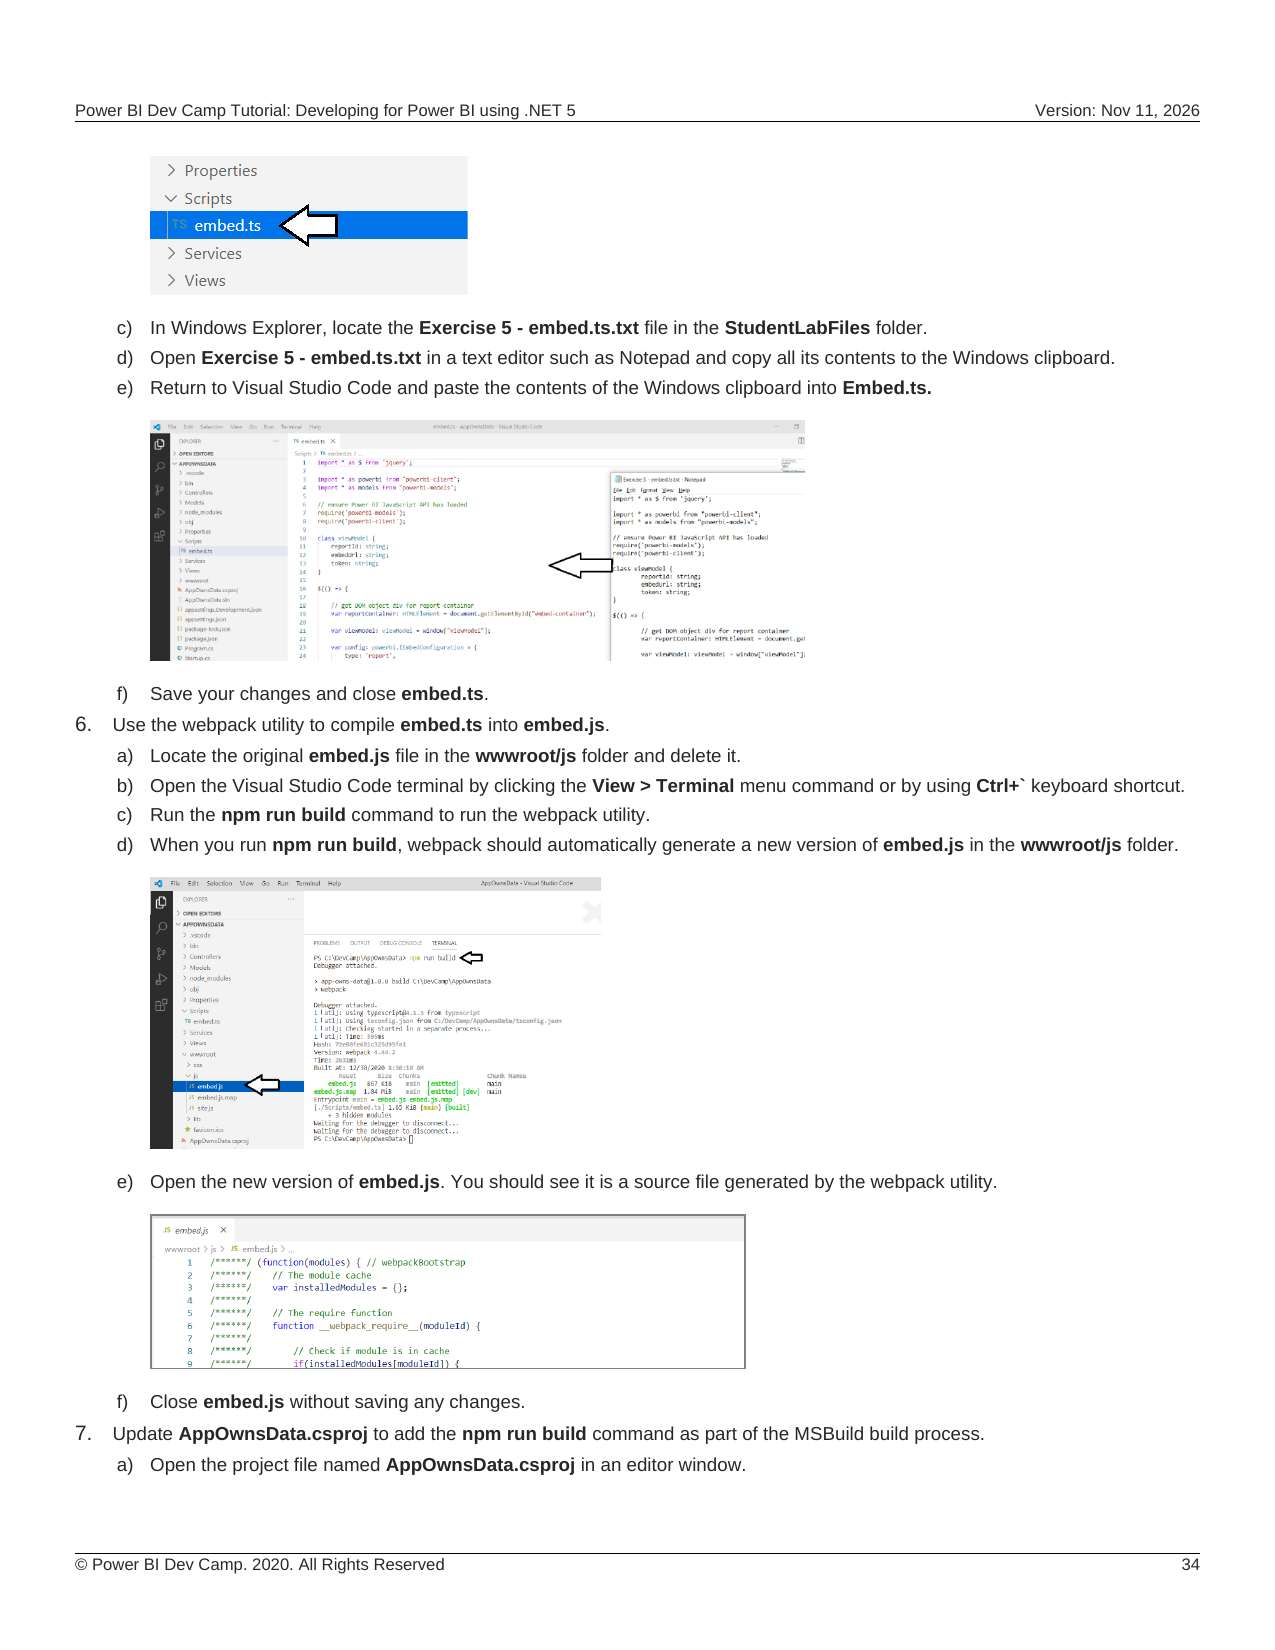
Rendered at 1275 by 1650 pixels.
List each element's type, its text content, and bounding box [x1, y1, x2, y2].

picture [150, 156, 468, 295]
text When you run npm run build, webpack should automatically generate a new version of embed.js in the wwwroot/js folder. [117, 834, 1200, 856]
text Open the new version of embed.js. You should see it is a source file generated by the webpack utility. [117, 1171, 1200, 1192]
text Save your changes and close embed.ts. [117, 682, 1200, 704]
text In Windows Explorer, locate the Exercise 5 - embed.ts.txt file in the StudentLabFiles folder. [117, 317, 1200, 338]
picture [152, 1216, 744, 1368]
text Close embed.js without saving any changes. [117, 1391, 1200, 1413]
text Use the webpack utility to compile embed.ts into embed.js. [75, 712, 1200, 736]
text Locate the original embed.js file in the wwwroot/js folder and delete it. [117, 744, 1200, 766]
picture [150, 420, 805, 661]
text Run the npm run build command to run the webpack utility. [117, 804, 1200, 826]
text Open Exercise 5 - embed.ts.txt in a text editor such as Notepad and copy all its contents to the Windows clipboard. [117, 347, 1200, 368]
text Open the project file named AppOwnsData.csproj in an editor window. [117, 1453, 1200, 1475]
text Return to Visual Studio Code and paste the contents of the Windows clipboard into Embed.ts. [117, 377, 1200, 398]
text Open the Visual Studio Code terminal by clicking the View > Terminal menu command or by using Ctrl+` keyboard shortcut. [117, 774, 1200, 796]
text Update AppOwnsData.csproj to add the npm run build command as part of the MSBuild build process. [75, 1421, 1200, 1445]
picture [150, 877, 602, 1149]
